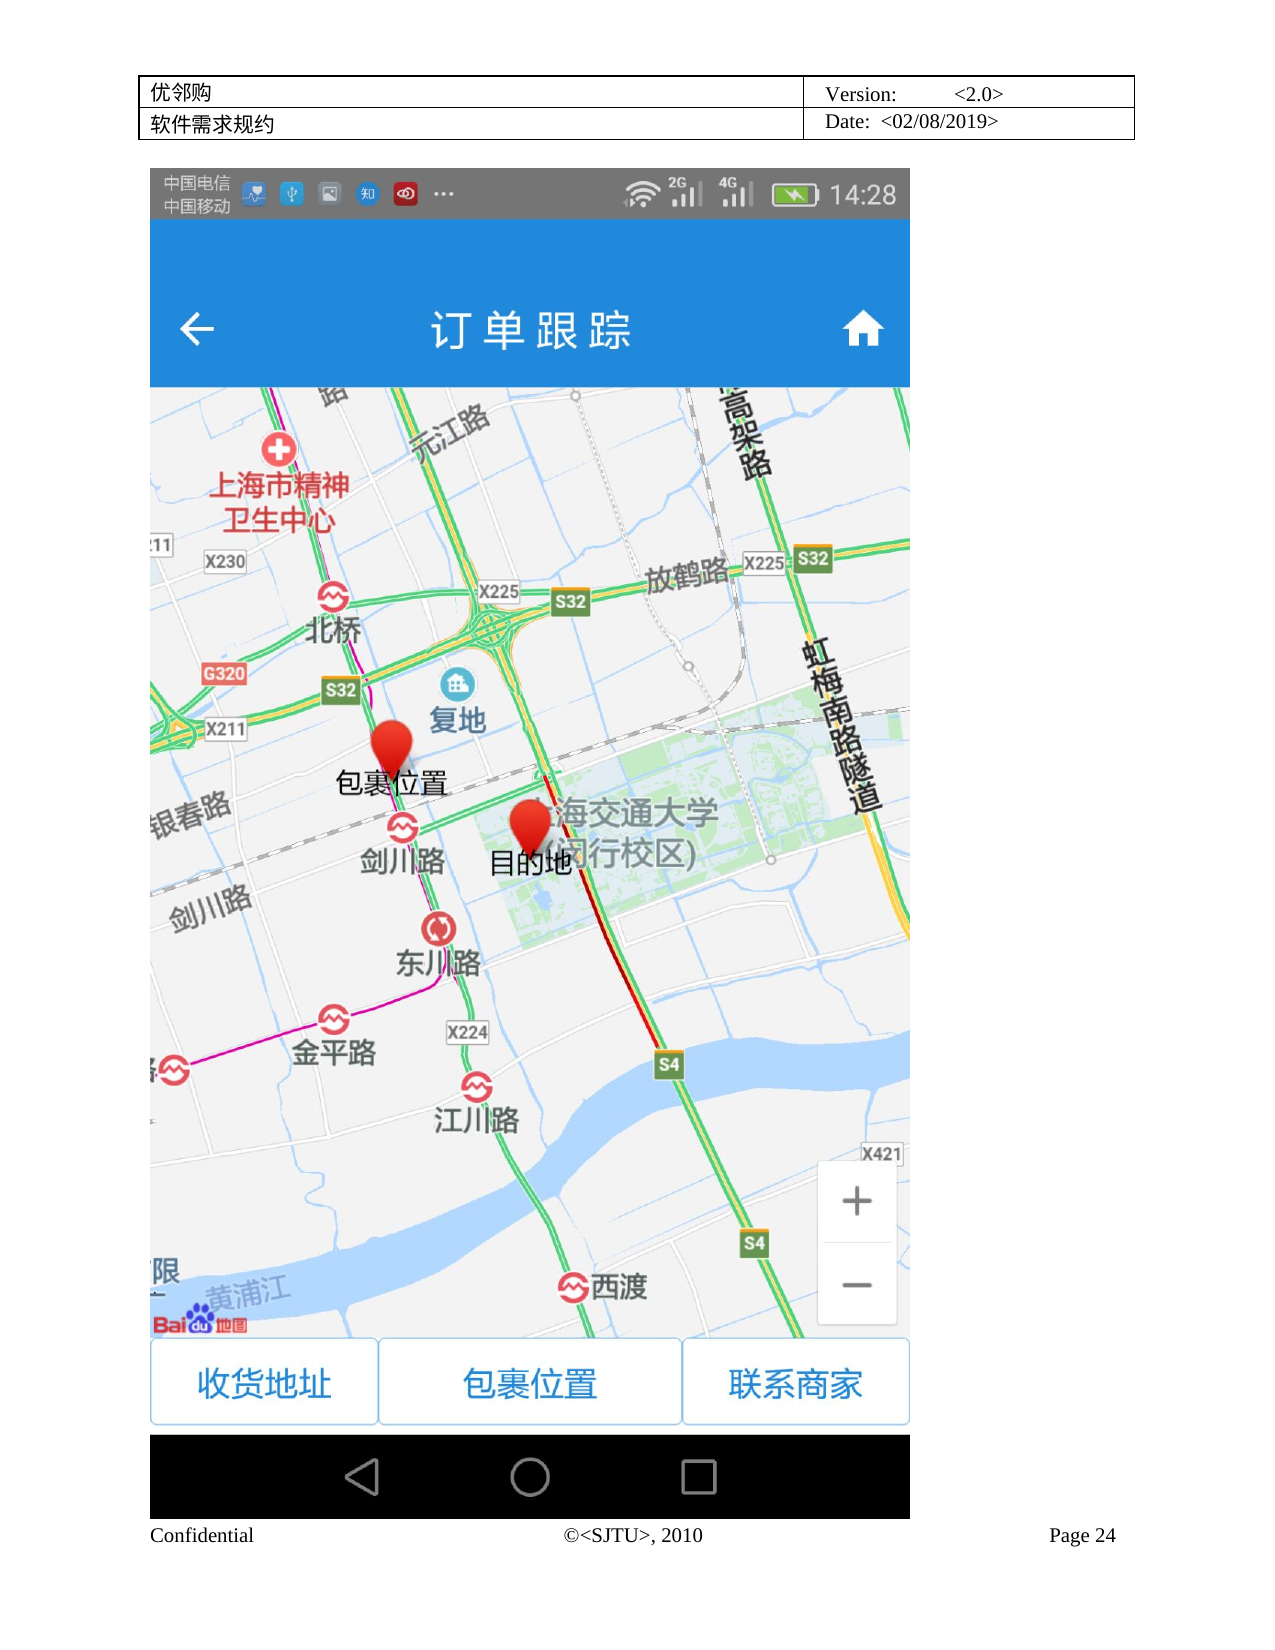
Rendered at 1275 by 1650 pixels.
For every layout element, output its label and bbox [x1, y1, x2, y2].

picture [150, 168, 910, 1519]
